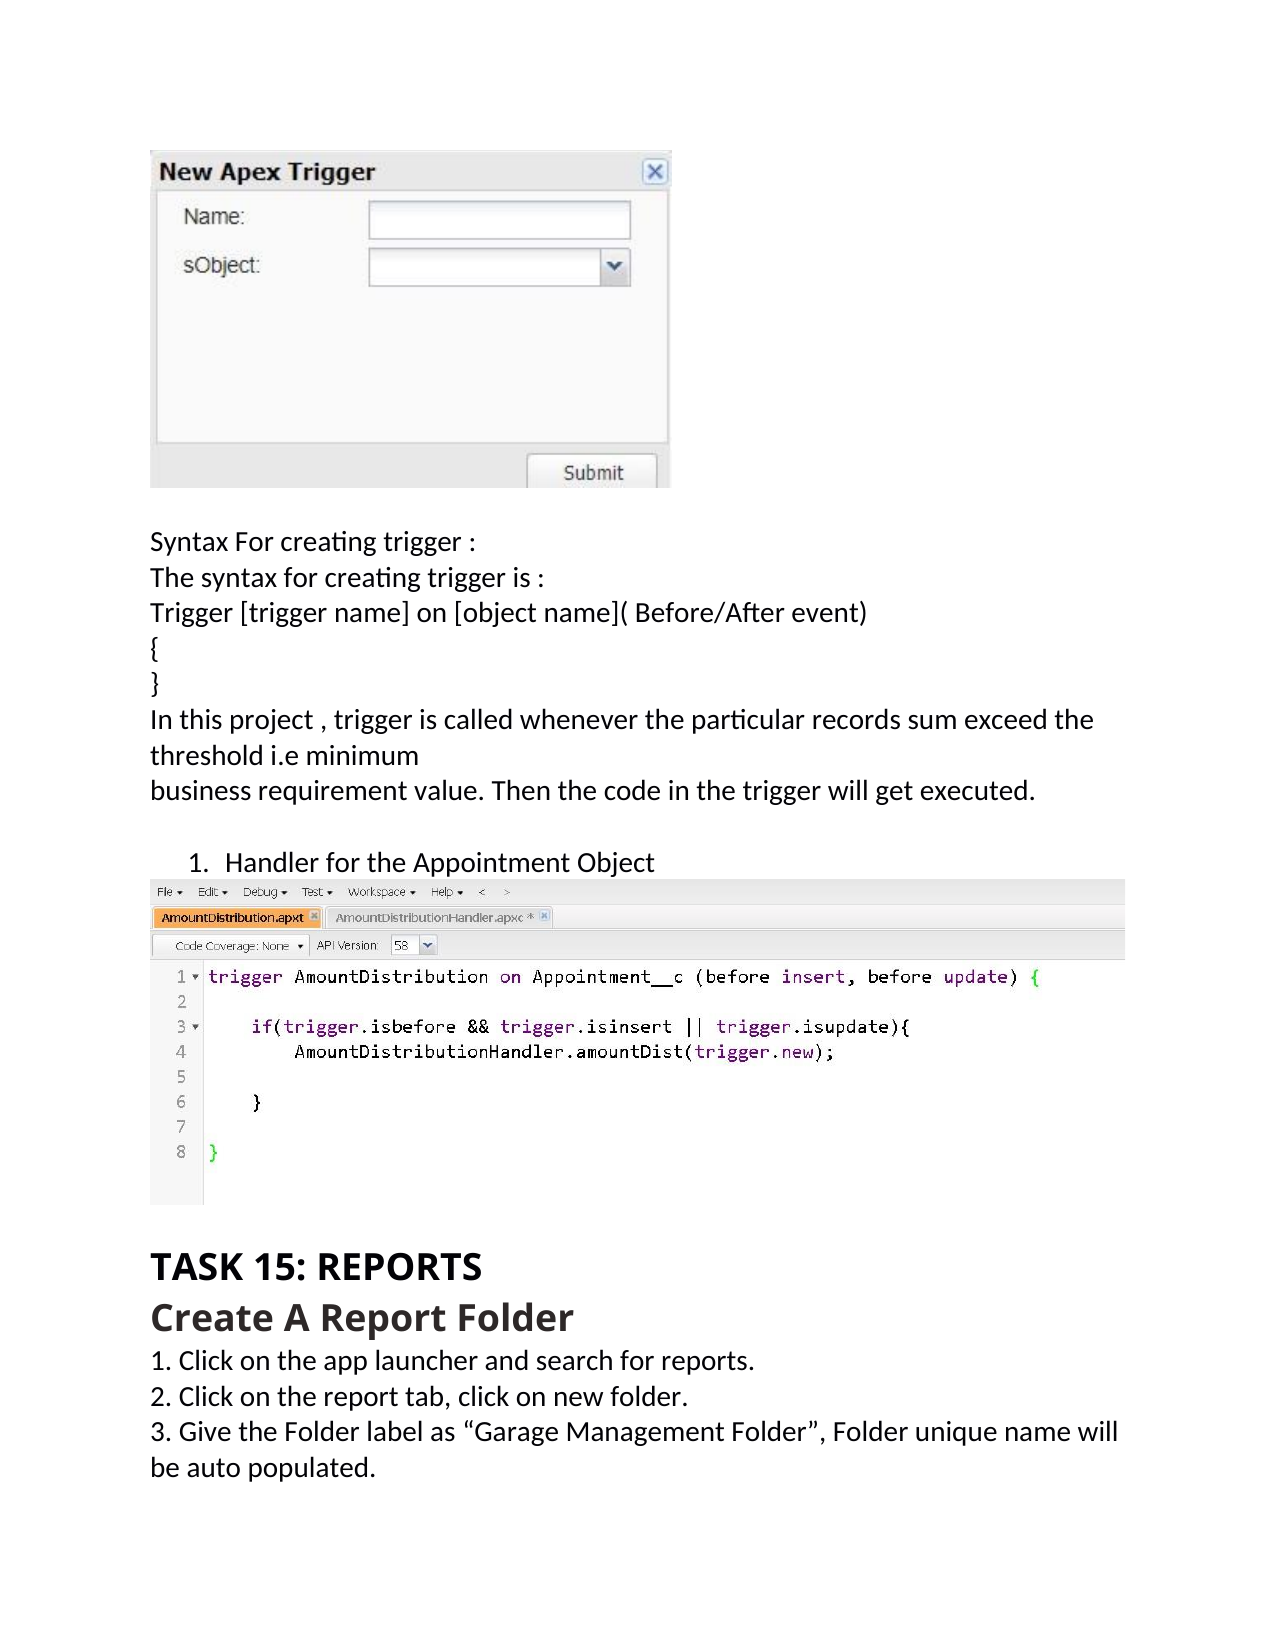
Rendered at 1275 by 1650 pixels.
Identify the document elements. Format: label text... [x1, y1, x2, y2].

list Handler for the Appointment Object [187, 844, 1125, 879]
text The syntax for creating trigger is : [150, 559, 1125, 594]
picture [150, 150, 672, 488]
picture [150, 879, 1125, 1205]
text } [150, 666, 1125, 701]
text { [150, 630, 1125, 666]
text Trigger [trigger name] on [object name]( Before/After event) [150, 594, 1125, 630]
text 1. Click on the app launcher and search for reports. [150, 1342, 1125, 1378]
text Syntax For creating trigger : [150, 523, 1125, 559]
text 3. Give the Folder label as “Garage Management Folder”, Folder unique name will be auto populated. [150, 1413, 1125, 1484]
text 2. Click on the report tab, click on new folder. [150, 1378, 1125, 1413]
text In this project , trigger is called whenever the particular records sum exceed the threshold i.e minimum [150, 701, 1125, 772]
text Create A Report Folder [150, 1291, 1125, 1342]
text business requirement value. Then the code in the trigger will get executed. [150, 772, 1125, 808]
text TASK 15: REPORTS [150, 1240, 1125, 1291]
